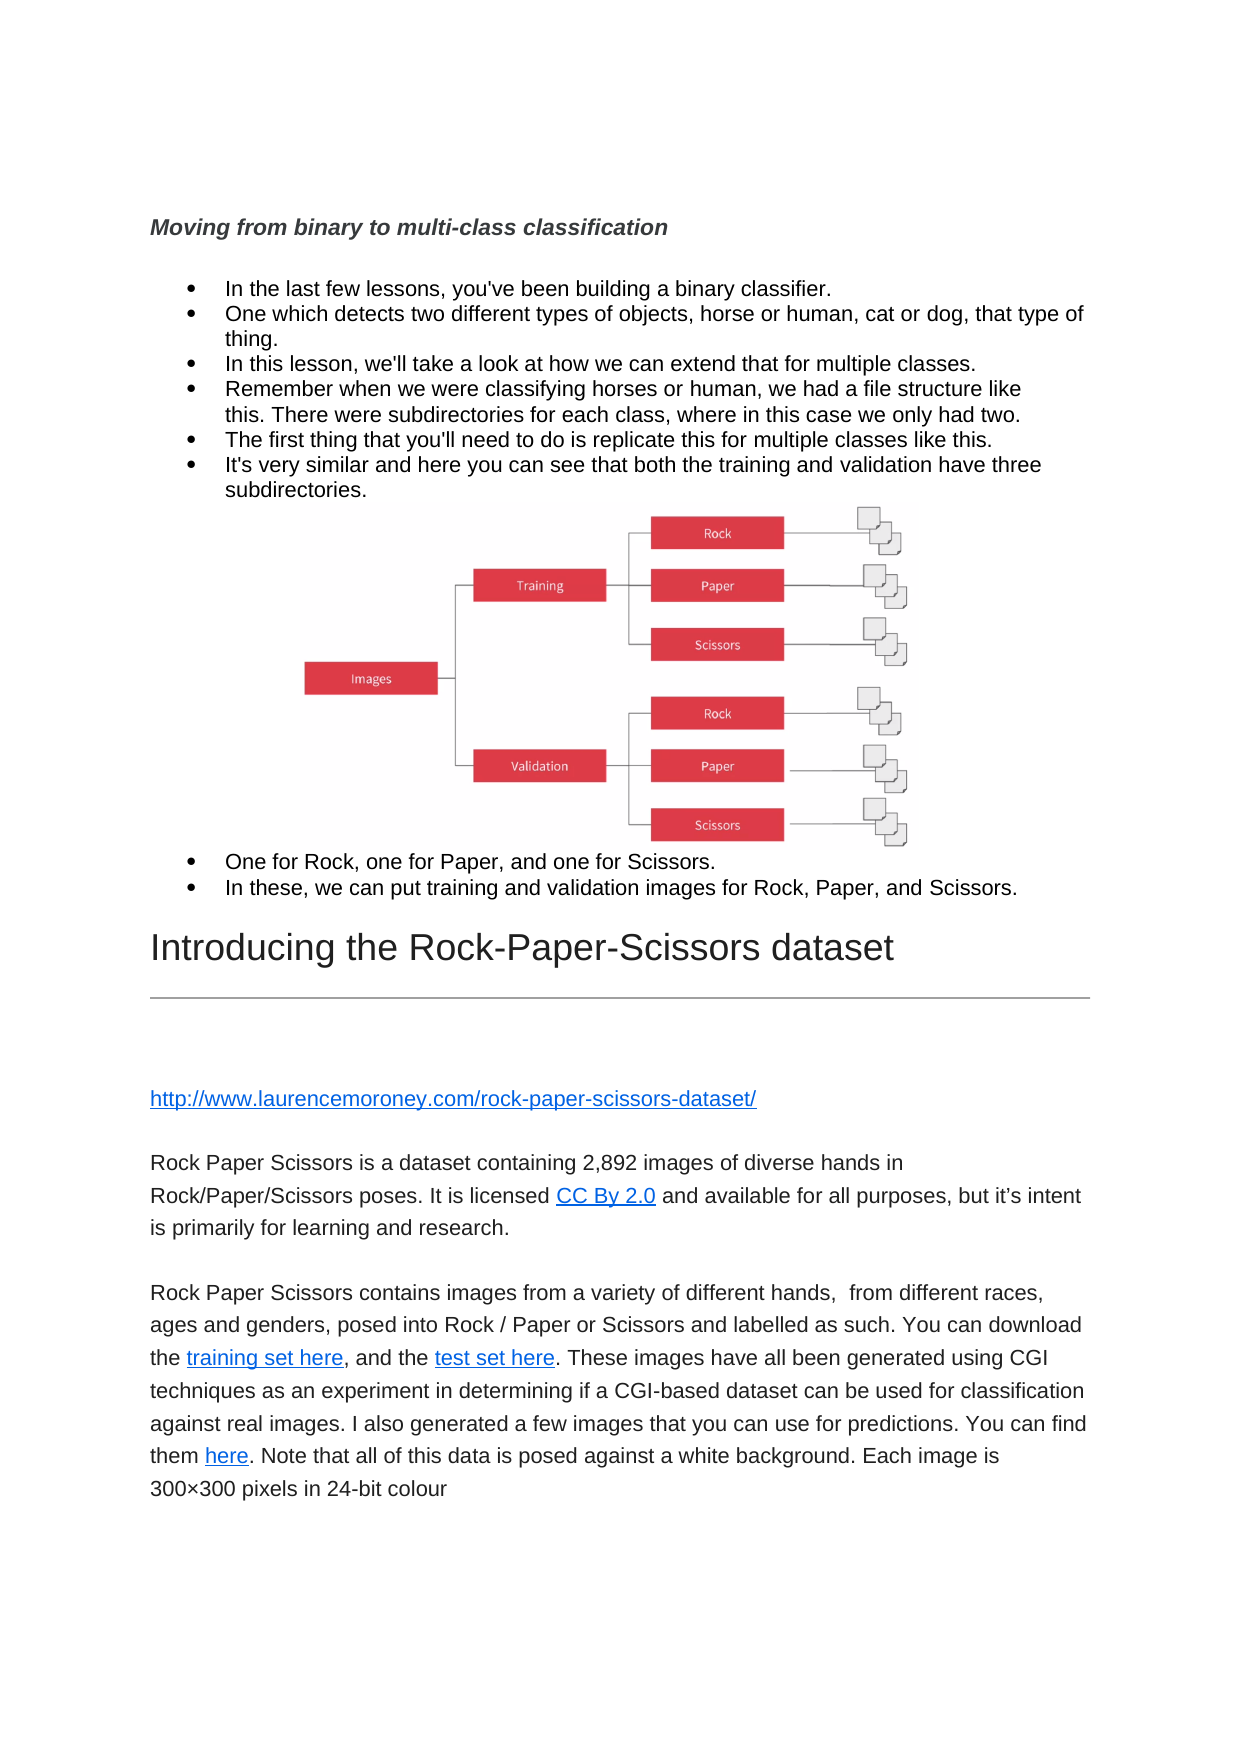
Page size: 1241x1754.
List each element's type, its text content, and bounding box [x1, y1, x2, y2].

text http://www.laurencemoroney.com/rock-paper-scissors-dataset/ [150, 1078, 1090, 1111]
list In this lesson, we'll take a look at how we can extend that for multiple classes. [187, 351, 1090, 376]
list One for Rock, one for Paper, and one for Scissors. [187, 849, 1090, 874]
list In the last few lessons, you've been building a binary classifier. [187, 276, 1090, 301]
list It's very similar and here you can see that both the training and validation have three subdirectories. [187, 452, 1090, 502]
subtitle Moving from binary to multi-class classification [150, 214, 1090, 240]
list Remember when we were classifying horses or human, we had a file structure like this. There were subdirectories for each class, where in this case we only had two. [187, 376, 1090, 427]
text Rock Paper Scissors is a dataset containing 2,892 images of diverse hands in Rock/Paper/Scissors poses. It is licensed CC By 2.0 and available for all purposes, but it’s intent is primarily for learning and research. [150, 1142, 1090, 1241]
text Rock Paper Scissors contains images from a variety of different hands, from different races, ages and genders, posed into Rock / Paper or Scissors and labelled as such. You can download the training set here, and the test set here. These images have all been generated using CGI techniques as an experiment in determining if a CGI-based dataset can be used for classification against real images. I also generated a few images that you can use for predictions. You can find them here. Note that all of this data is posed against a white background. Each image is 300×300 pixels in 24-bit colour [150, 1272, 1090, 1501]
picture [300, 502, 919, 850]
subtitle Introducing the Rock-Paper-Scissors dataset [150, 925, 1090, 968]
list The first thing that you'll need to do is replicate this for multiple classes like this. [187, 427, 1090, 452]
list One which detects two different types of objects, horse or human, cat or dog, that type of thing. [187, 301, 1090, 351]
list In these, we can put training and validation images for Rock, Paper, and Scissors. [187, 874, 1090, 900]
